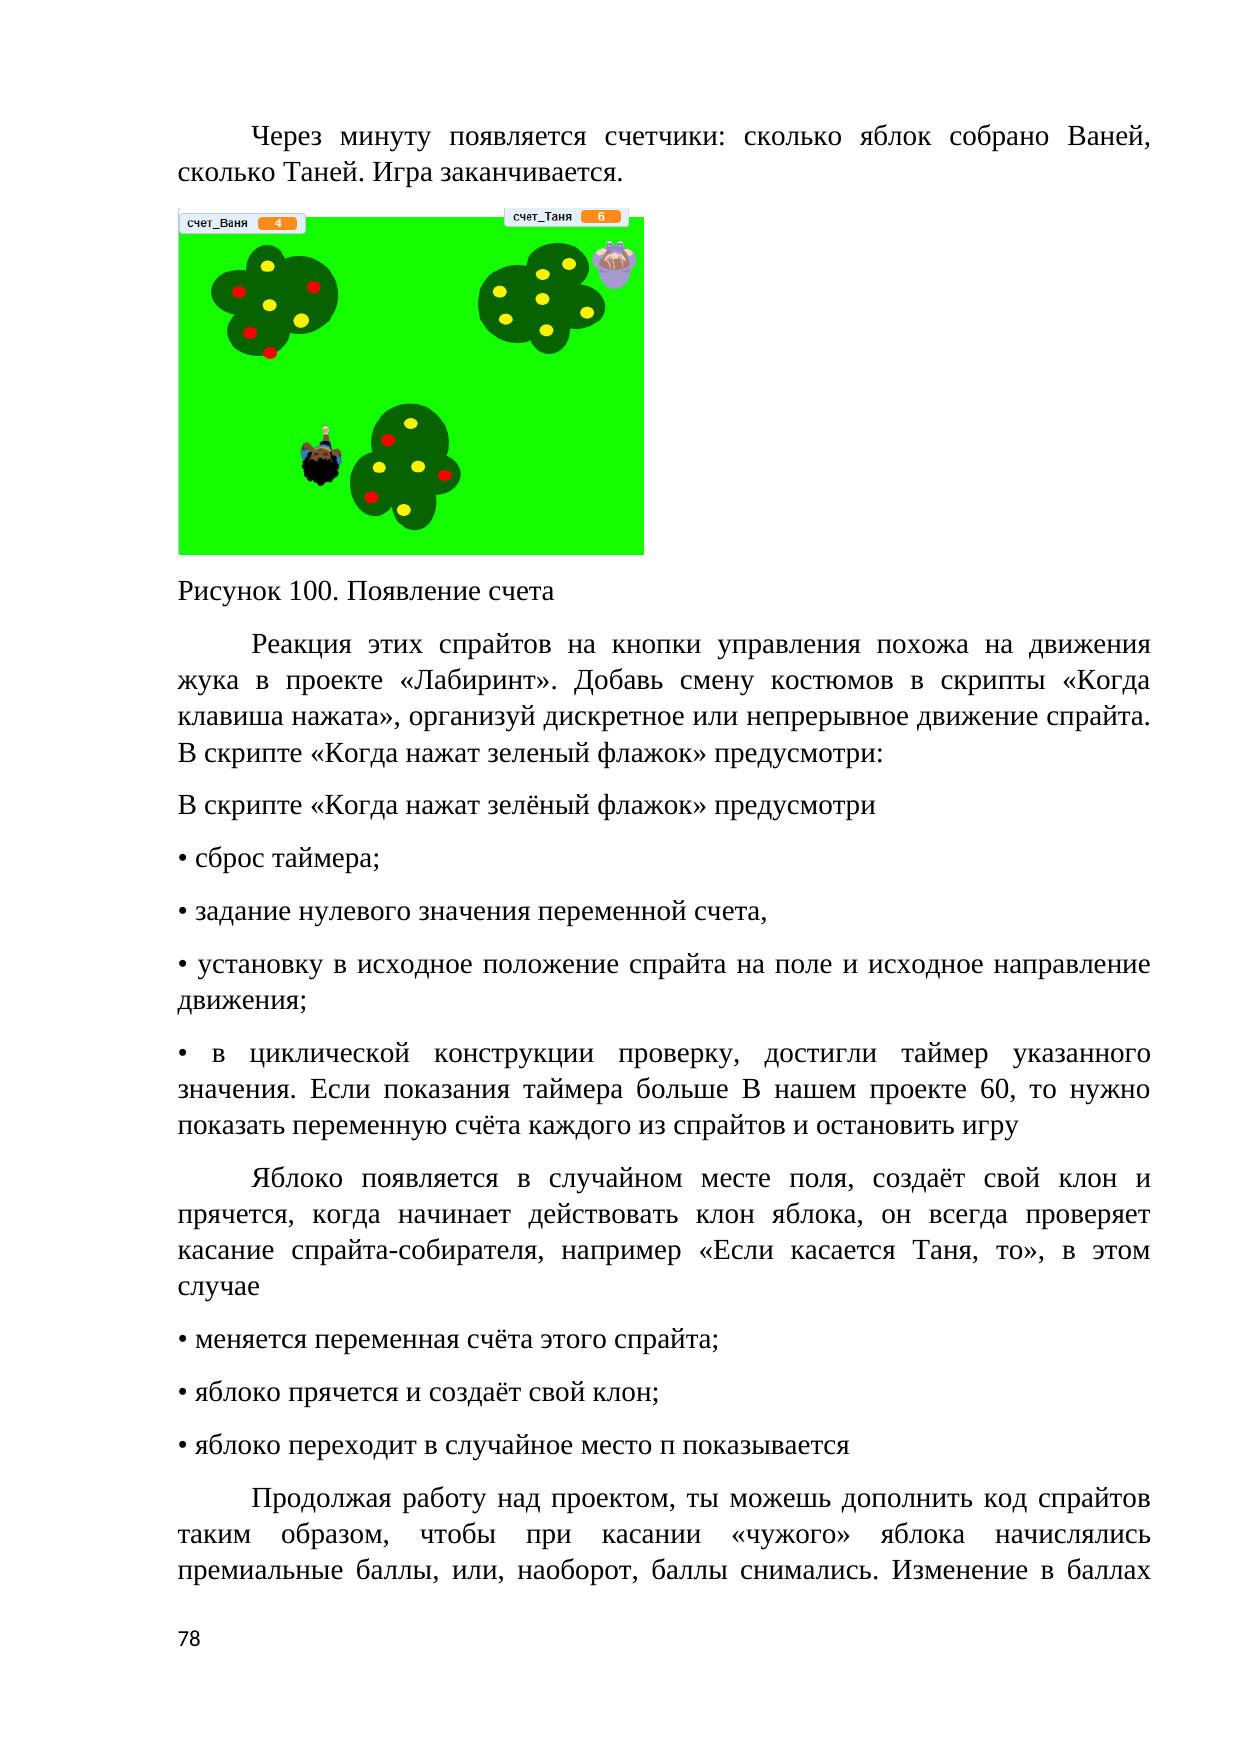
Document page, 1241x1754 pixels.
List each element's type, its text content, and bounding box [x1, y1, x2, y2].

text В скрипте «Когда нажат зелёный флажок» предусмотри [177, 787, 1152, 821]
text Яблоко появляется в случайном месте поля, создаёт свой клон и прячется, когда начинает действовать клон яблока, он всегда проверяет касание спрайта-собирателя, например «Если касается Таня, то», в этом случае [177, 1160, 1152, 1302]
text Рисунок 100. Появление счета [177, 573, 1152, 607]
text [177, 1480, 1152, 1586]
text • в циклической конструкции проверку, достигли таймер указанного значения. Если показания таймера больше В нашем проекте 60, то нужно показать переменную счёта каждого из спрайтов и остановить игру [177, 1035, 1152, 1141]
text • установку в исходное положение спрайта на поле и исходное направление движения; [177, 946, 1152, 1016]
text Через минуту появляется счетчики: сколько яблок собрано Ваней, сколько Таней. Игра заканчивается. [177, 118, 1152, 188]
text • яблоко переходит в случайное место п показывается [177, 1427, 1152, 1460]
text • задание нулевого значения переменной счета, [177, 893, 1152, 927]
text • яблоко прячется и создаёт свой клон; [177, 1374, 1152, 1408]
picture [177, 207, 646, 555]
text • меняется переменная счёта этого спрайта; [177, 1321, 1152, 1355]
text • сброс таймера; [177, 840, 1152, 874]
text Реакция этих спрайтов на кнопки управления похожа на движения жука в проекте «Лабиринт». Добавь смену костюмов в скрипты «Когда клавиша нажата», организуй дискретное или непрерывное движение спрайта. В скрипте «Когда нажат зеленый флажок» предусмотри: [177, 626, 1152, 768]
